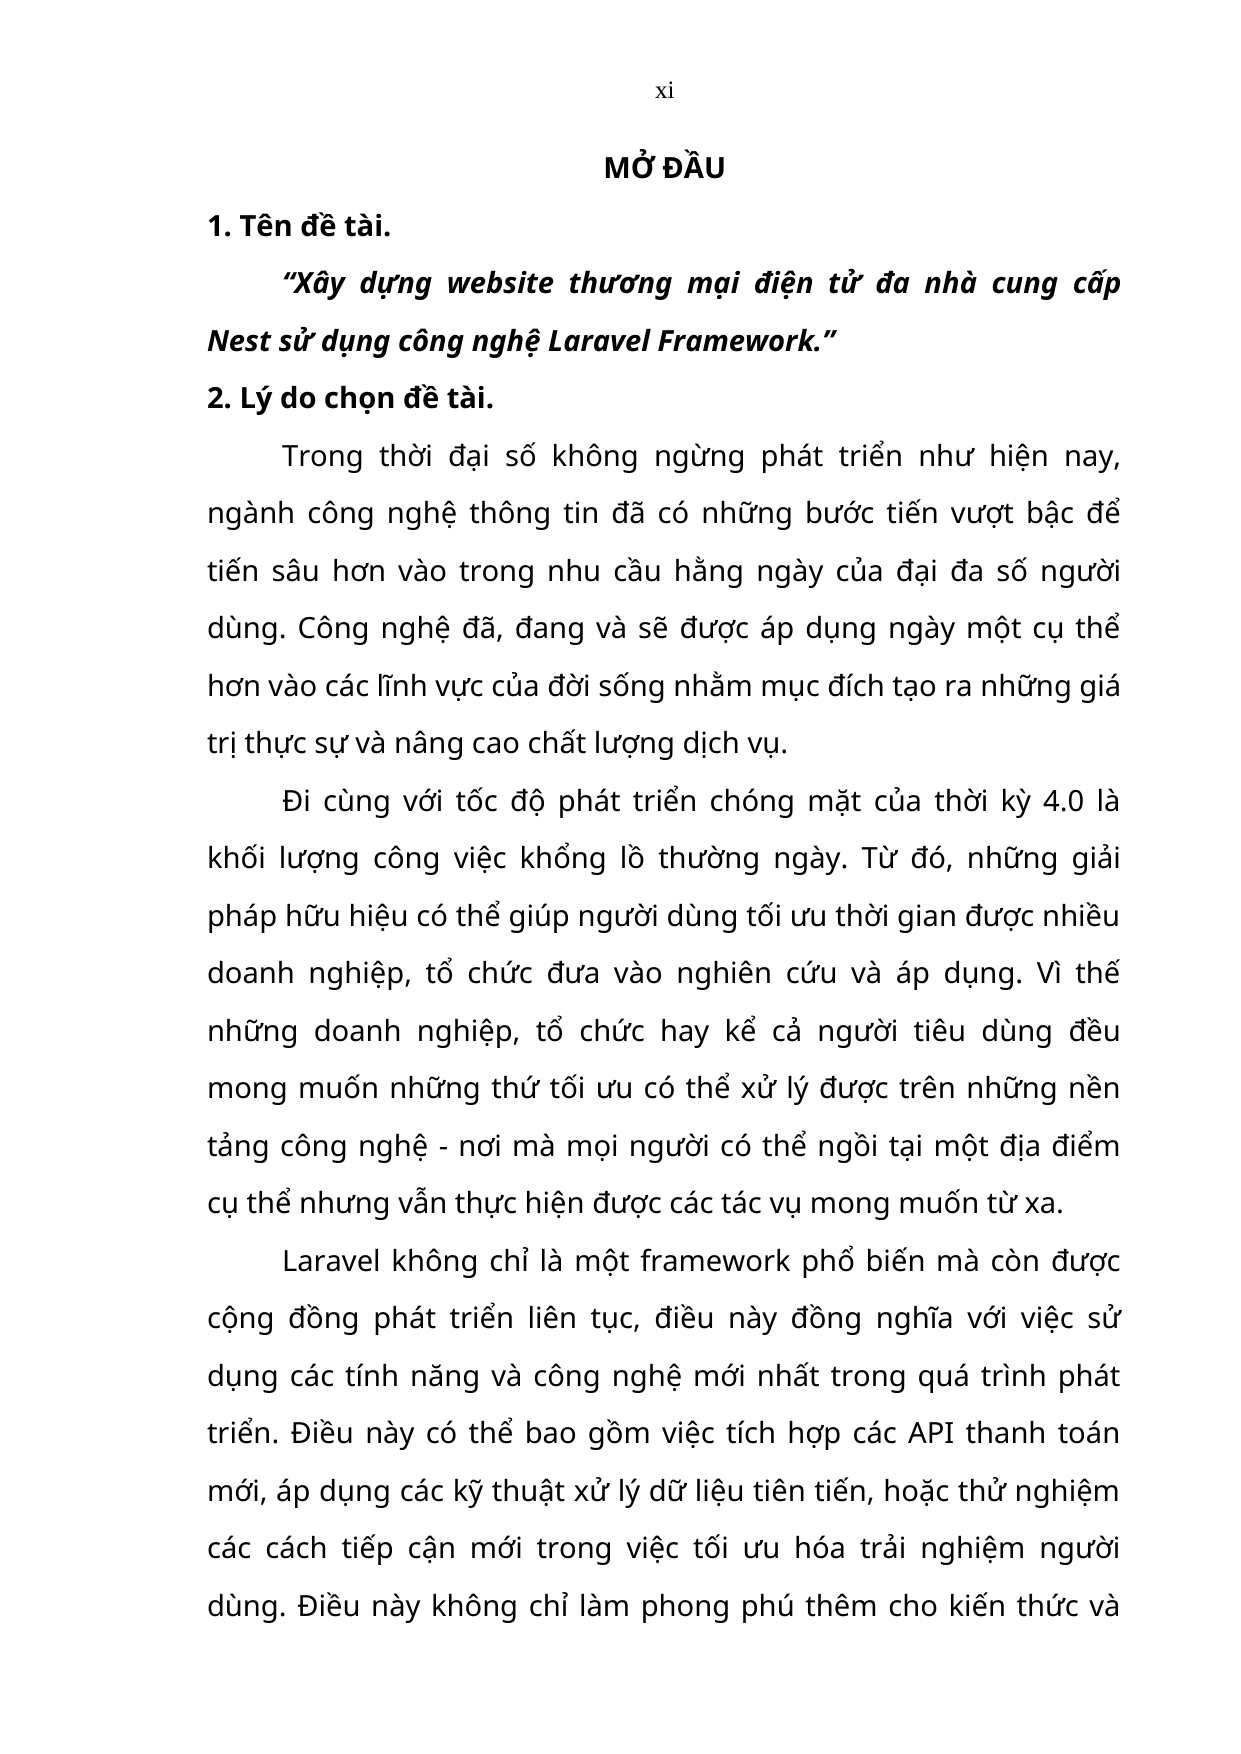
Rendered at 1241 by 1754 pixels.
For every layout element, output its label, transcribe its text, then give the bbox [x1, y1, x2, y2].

text MỞ ĐẦU [207, 148, 1122, 187]
subtitle 2. Lý do chọn đề tài. [207, 378, 1122, 417]
text Trong thời đại số không ngừng phát triển như hiện nay, ngành công nghệ thông tin đã có những bước tiến vượt bậc để tiến sâu hơn vào trong nhu cầu hằng ngày của đại đa số người dùng. Công nghệ đã, đang và sẽ được áp dụng ngày một cụ thể hơn vào các lĩnh vực của đời sống nhằm mục đích tạo ra những giá trị thực sự và nâng cao chất lượng dịch vụ. [207, 435, 1122, 762]
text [207, 1240, 1122, 1625]
text Đi cùng với tốc độ phát triển chóng mặt của thời kỳ 4.0 là khối lượng công việc khổng lồ thường ngày. Từ đó, những giải pháp hữu hiệu có thể giúp người dùng tối ưu thời gian được nhiều doanh nghiệp, tổ chức đưa vào nghiên cứu và áp dụng. Vì thế những doanh nghiệp, tổ chức hay kể cả người tiêu dùng đều mong muốn những thứ tối ưu có thể xử lý được trên những nền tảng công nghệ - nơi mà mọi người có thể ngồi tại một địa điểm cụ thể nhưng vẫn thực hiện được các tác vụ mong muốn từ xa. [207, 780, 1122, 1222]
text “Xây dựng website thương mại điện tử đa nhà cung cấp Nest sử dụng công nghệ Laravel Framework.” [207, 263, 1122, 360]
subtitle 1. Tên đề tài. [207, 205, 1122, 245]
